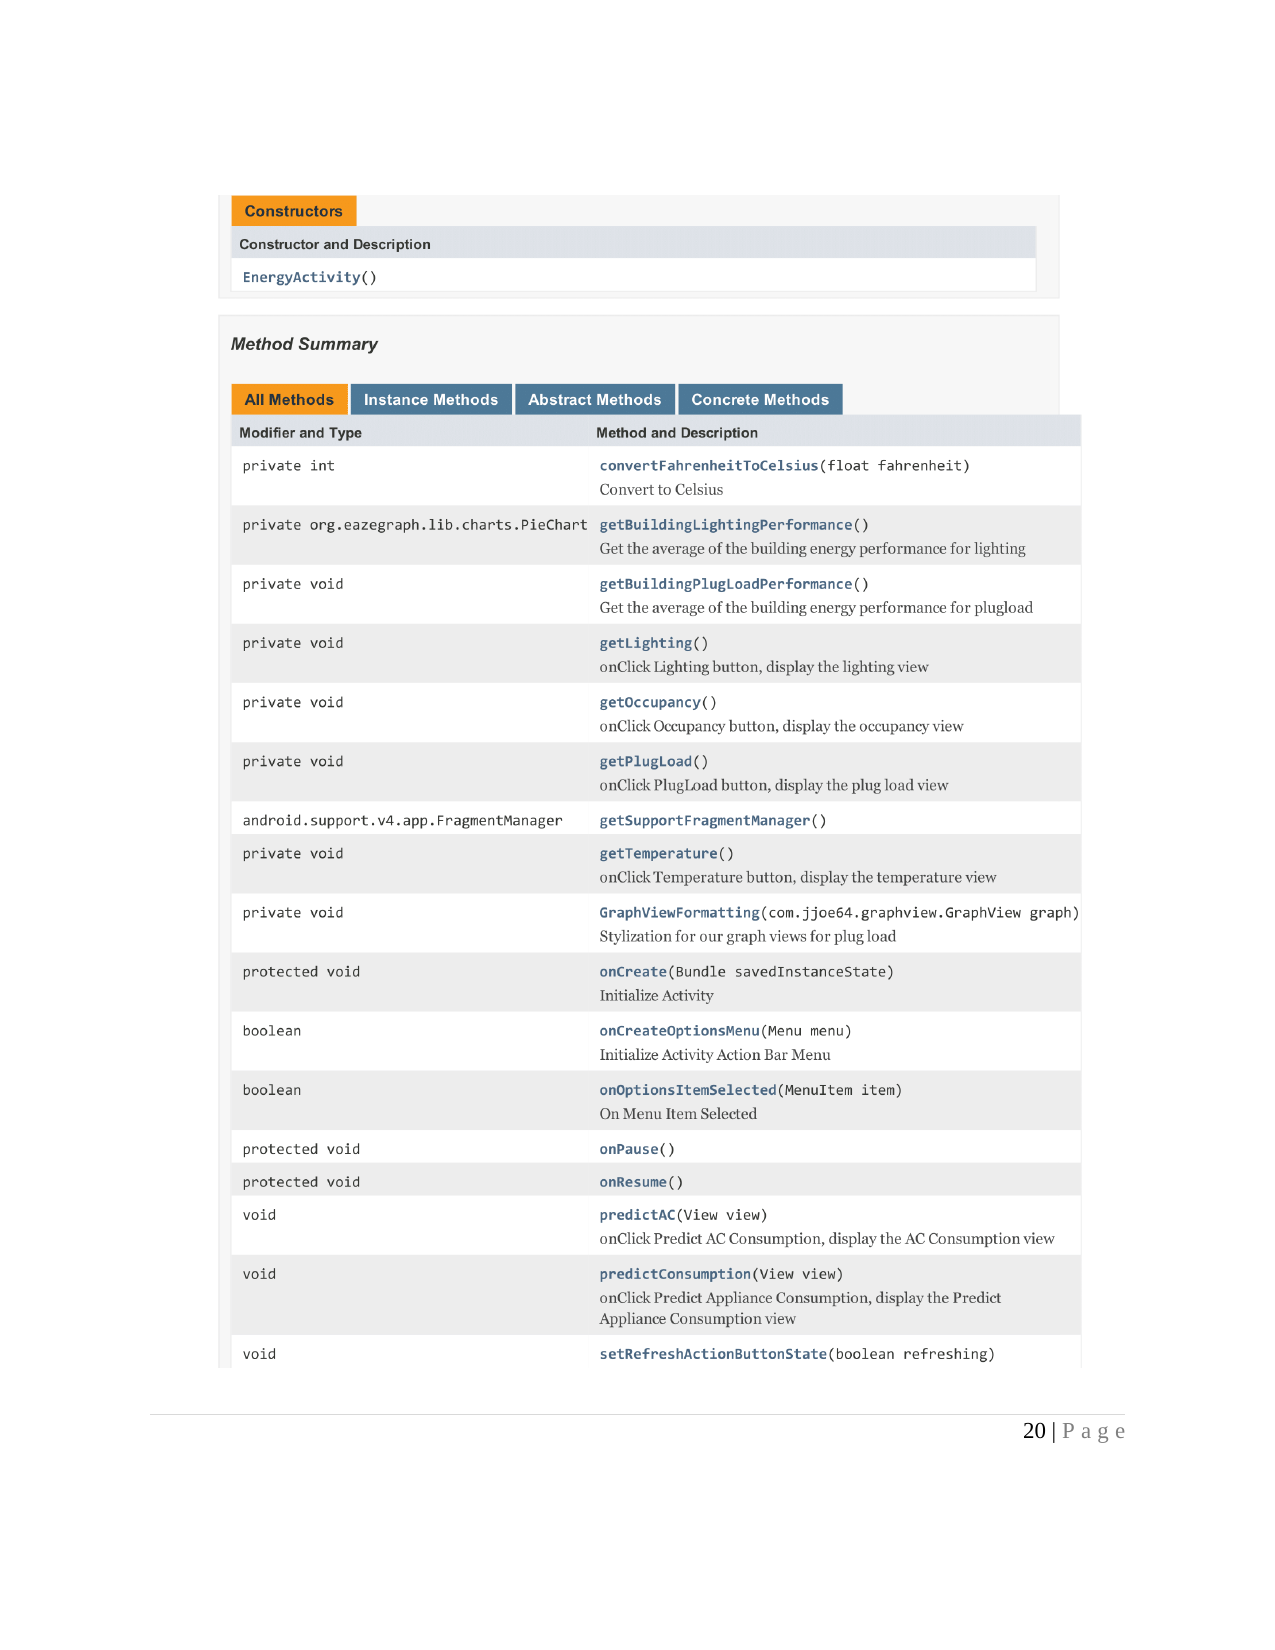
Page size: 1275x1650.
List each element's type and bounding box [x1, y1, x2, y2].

picture [150, 150, 1125, 1412]
